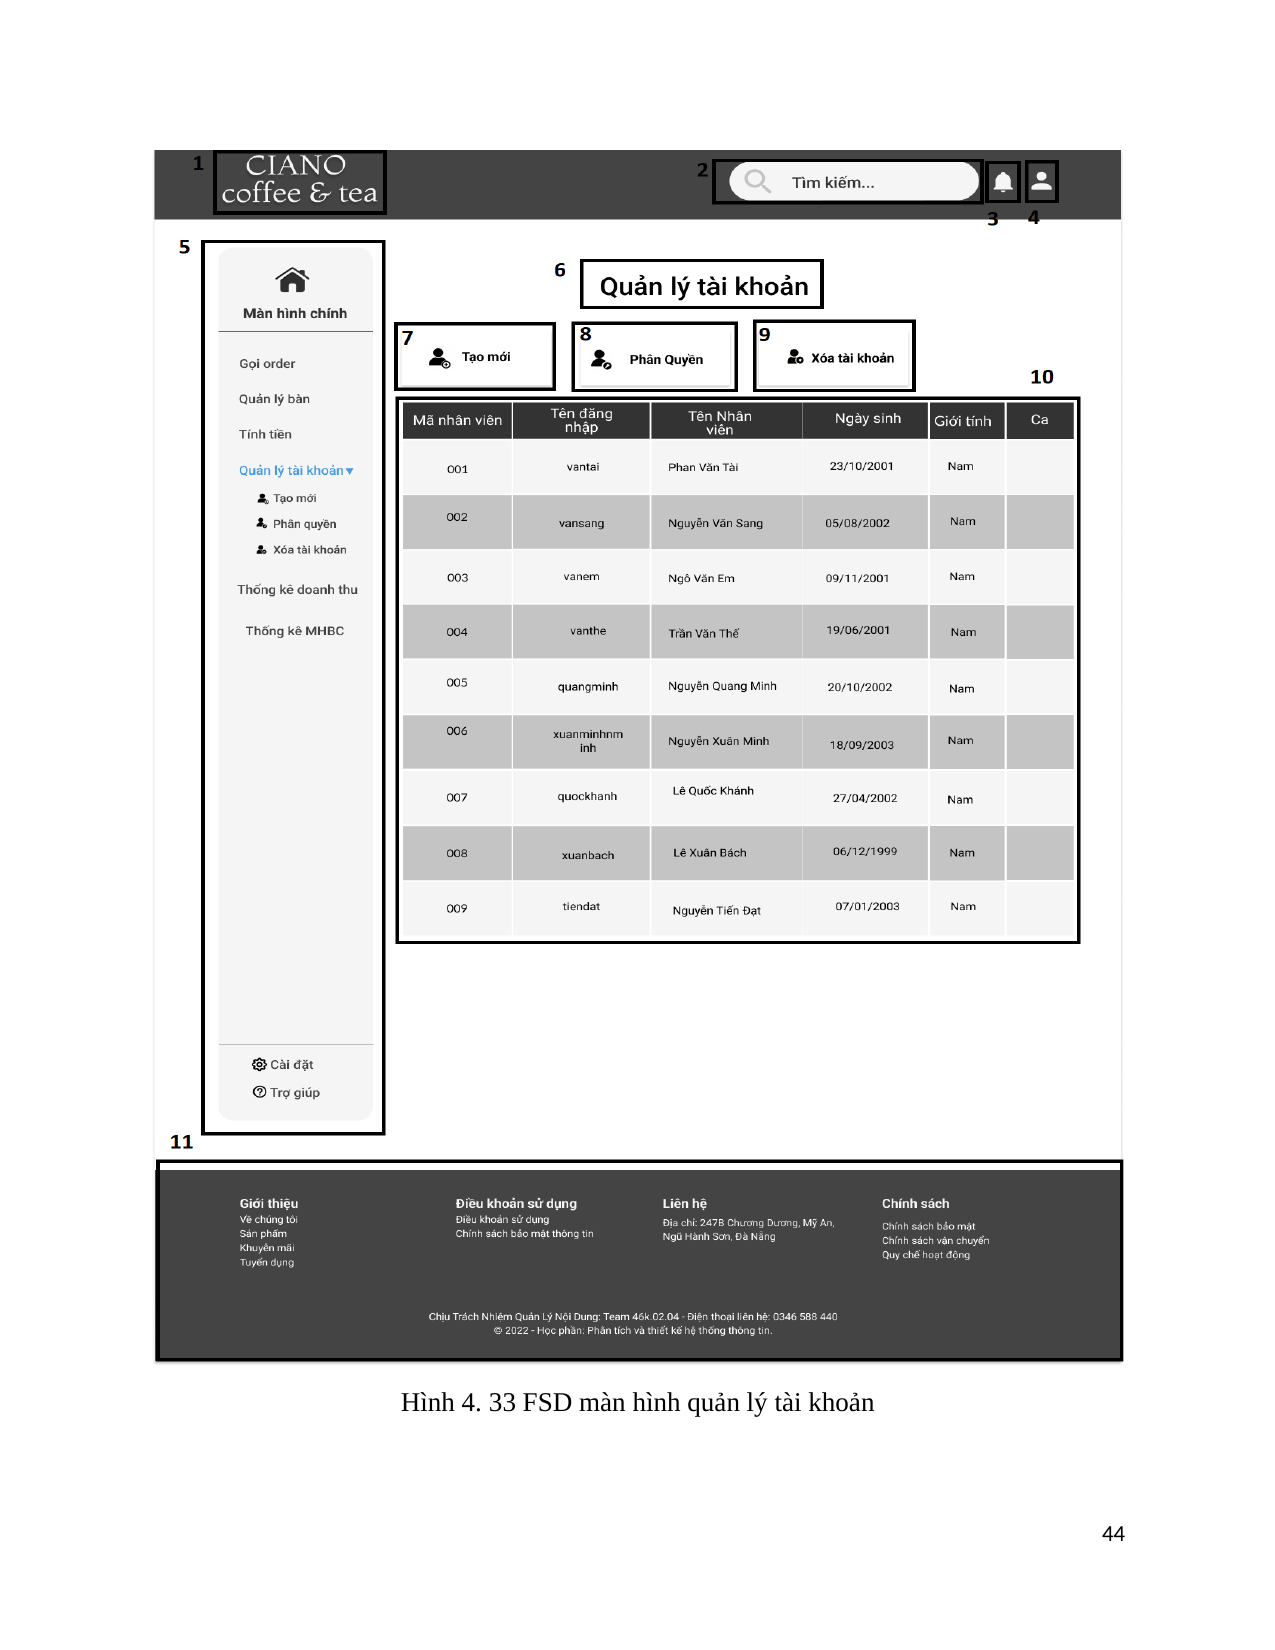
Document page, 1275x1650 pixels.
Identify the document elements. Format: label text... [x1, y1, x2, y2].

text Hình 4. 33 FSD màn hình quản lý tài khoản [150, 1387, 1125, 1418]
picture [151, 150, 1124, 1366]
